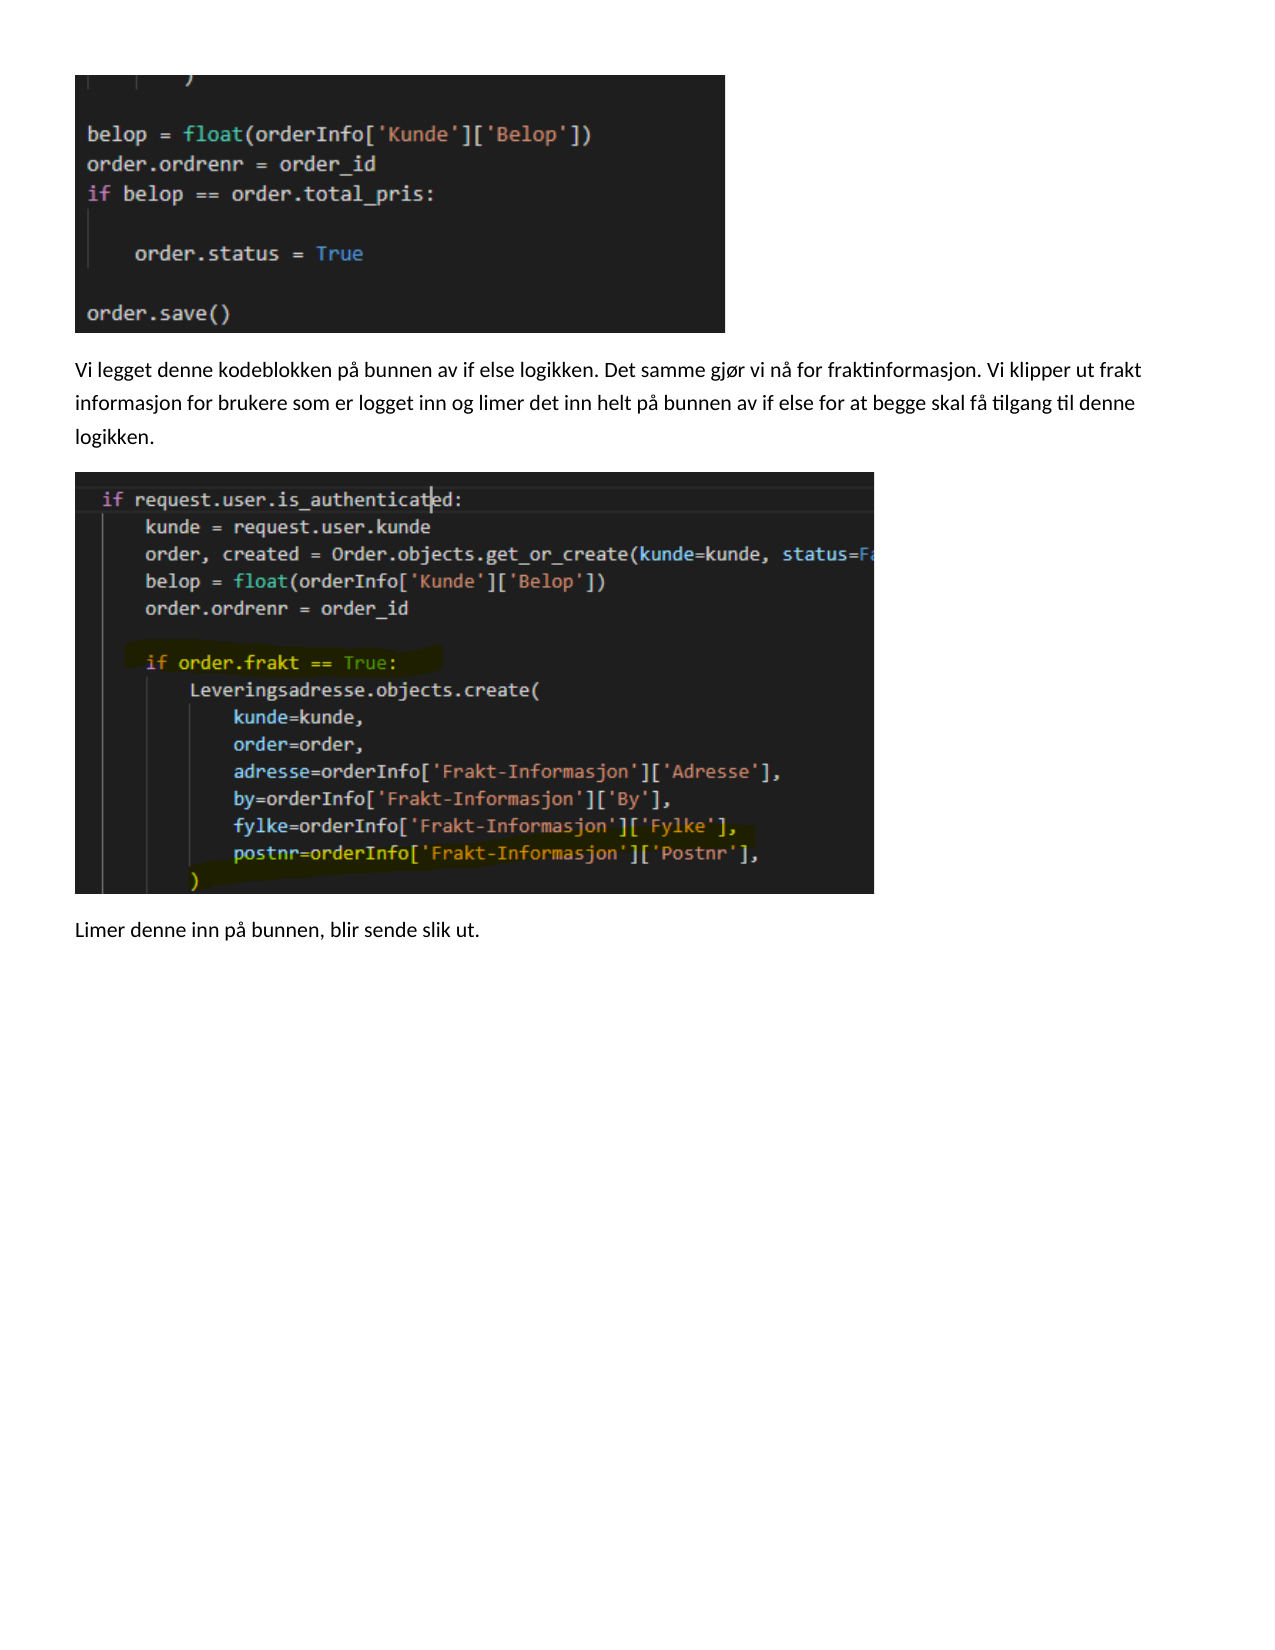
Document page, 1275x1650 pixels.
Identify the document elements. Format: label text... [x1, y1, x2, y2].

picture [75, 472, 875, 894]
text Limer denne inn på bunnen, blir sende slik ut. [75, 916, 1200, 943]
text Vi legget denne kodeblokken på bunnen av if else logikken. Det samme gjør vi nå for fraktinformasjon. Vi klipper ut frakt informasjon for brukere som er logget inn og limer det inn helt på bunnen av if else for at begge skal få tilgang til denne logikken. [75, 356, 1200, 449]
picture [75, 75, 725, 333]
